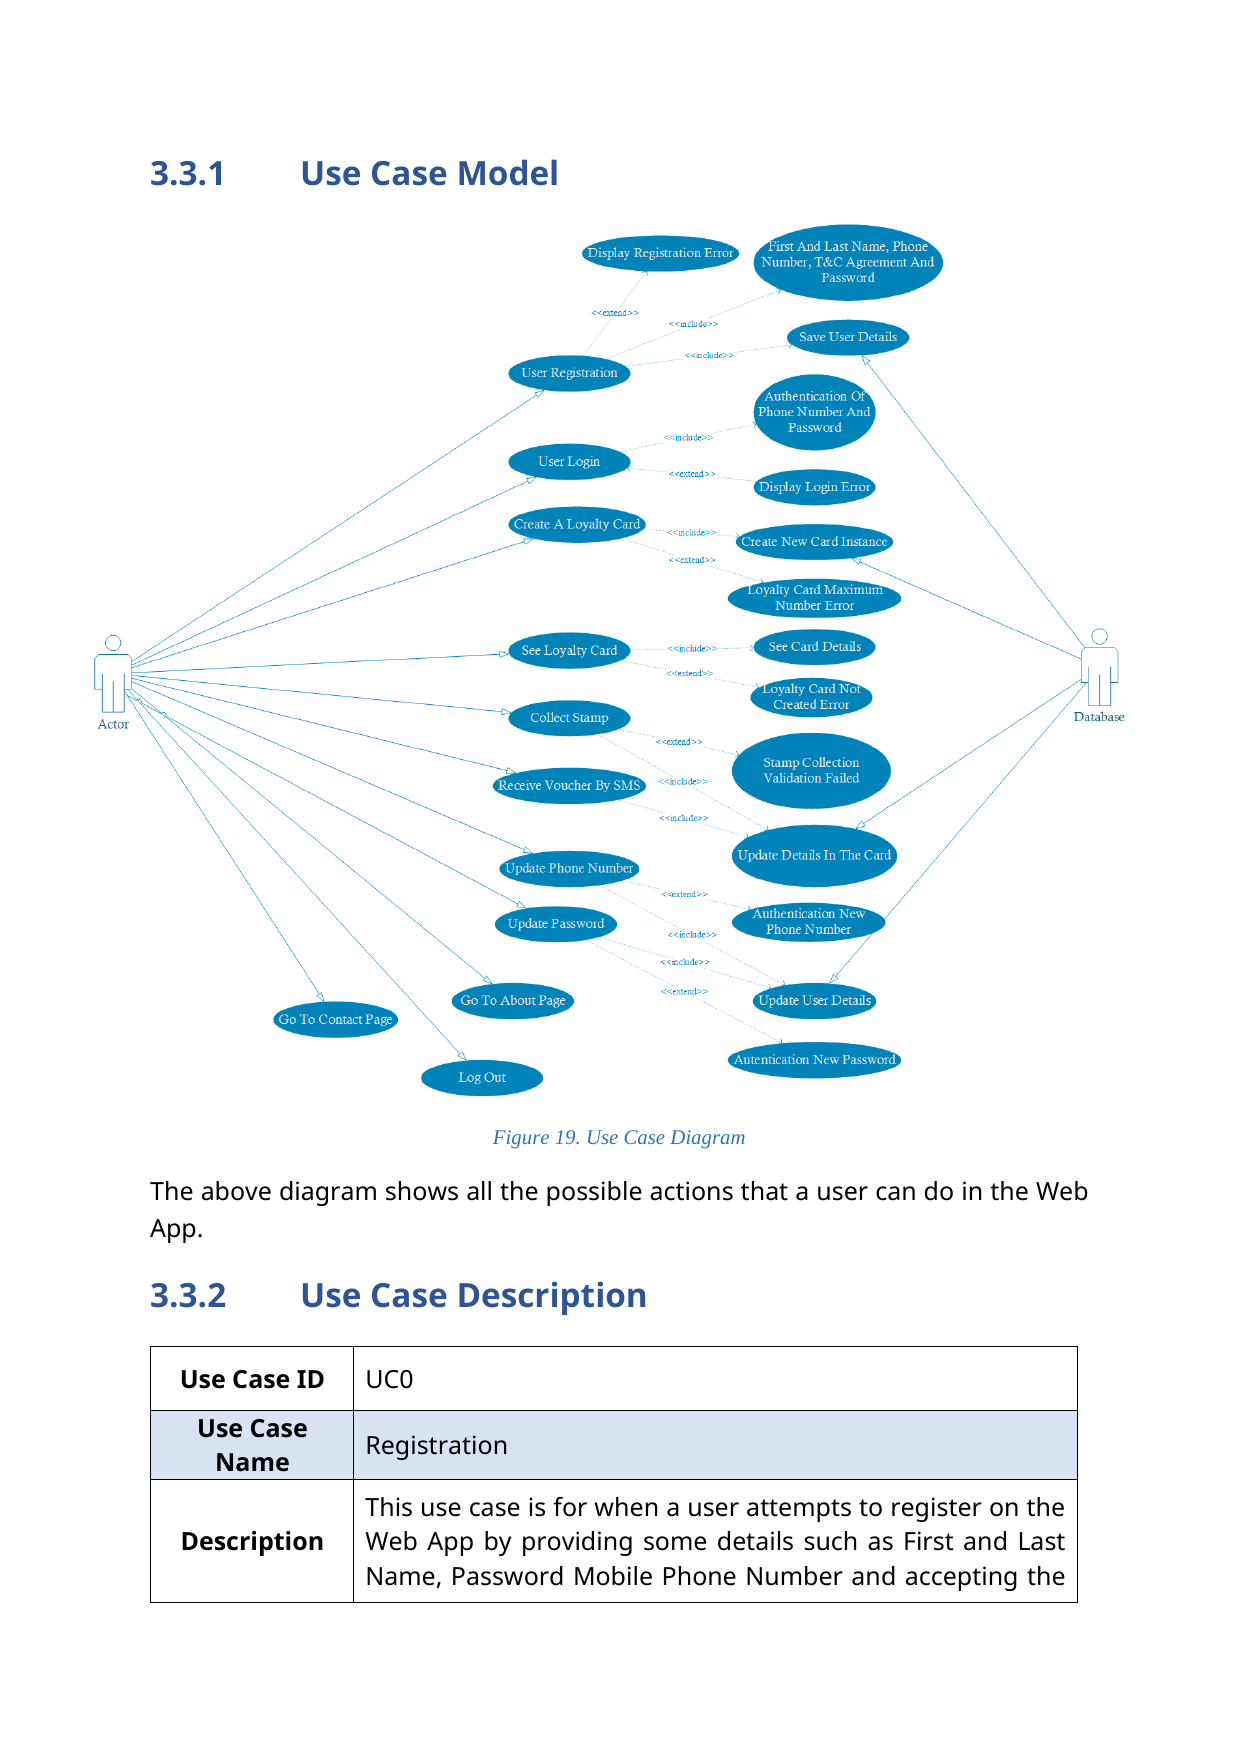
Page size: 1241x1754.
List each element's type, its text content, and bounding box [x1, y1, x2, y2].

table_header UC0 [354, 1347, 1077, 1410]
picture [91, 223, 1132, 1097]
text Figure . Use Case Diagram [150, 1125, 1090, 1149]
text The above diagram shows all the possible actions that a user can do in the Web App. [150, 1174, 1090, 1244]
table_cell Registration [354, 1411, 1077, 1479]
subtitle Use Case Model [150, 150, 1090, 195]
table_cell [354, 1480, 1077, 1602]
table_cell Description [151, 1480, 353, 1602]
table_cell Use Case Name [151, 1411, 353, 1479]
table_header Use Case ID [151, 1347, 353, 1410]
subtitle Use Case Description [150, 1272, 1090, 1318]
